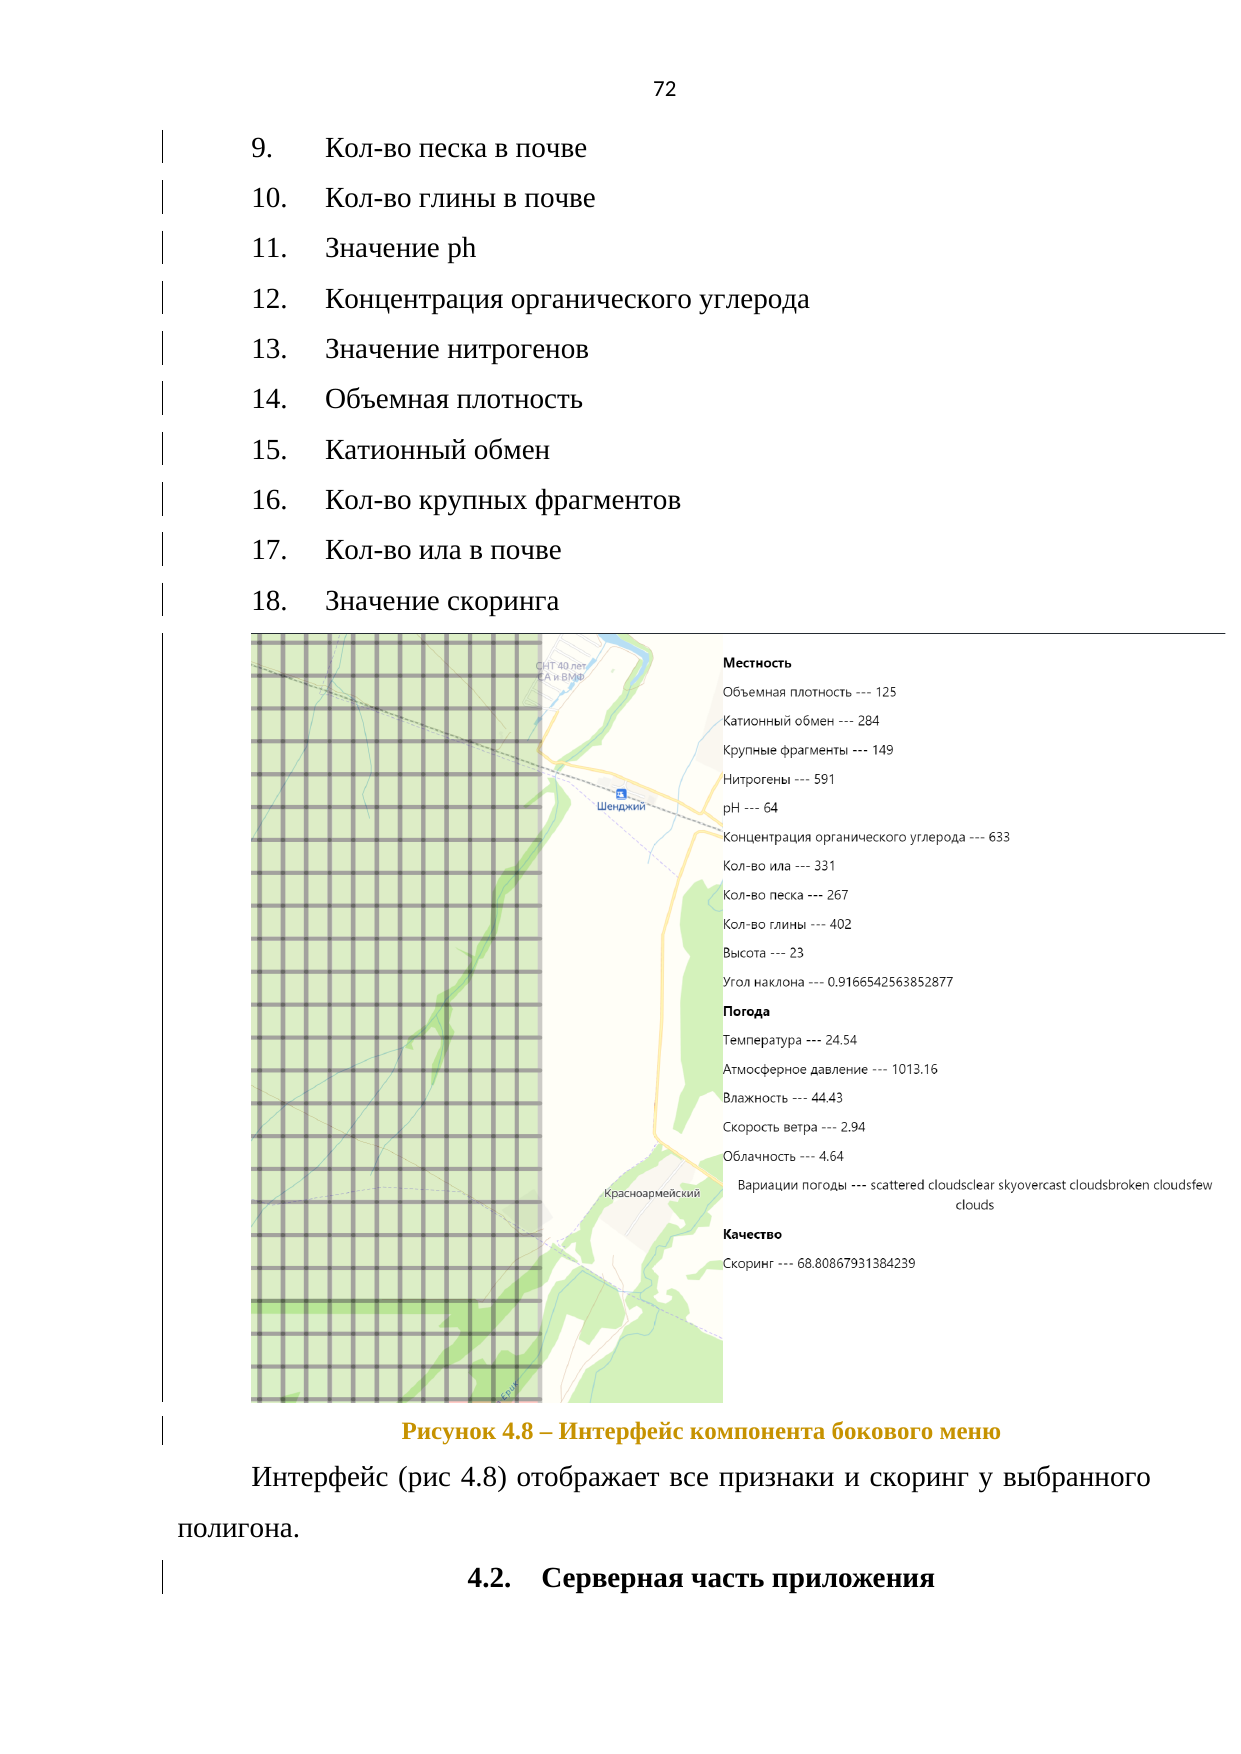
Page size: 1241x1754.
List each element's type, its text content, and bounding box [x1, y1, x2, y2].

picture [251, 633, 1226, 1403]
list Объемная плотность [177, 381, 1152, 415]
list Концентрация органического углерода [177, 281, 1152, 314]
list Кол-во ила в почве [177, 532, 1152, 566]
list Значение ph [177, 231, 1152, 264]
list Кол-во песка в почве [177, 130, 1152, 163]
list Значение скоринга [177, 583, 1152, 616]
list Катионный обмен [177, 432, 1152, 465]
list Кол-во глины в почве [177, 180, 1152, 214]
subtitle Серверная часть приложения [236, 1560, 1152, 1593]
text Рисунок 4.8 – Интерфейс компонента бокового меню [177, 1416, 1152, 1445]
text Интерфейс (рис 4.8) отображает все признаки и скоринг у выбранного полигона. [177, 1459, 1152, 1543]
list Кол-во крупных фрагментов [177, 482, 1152, 516]
list Значение нитрогенов [177, 331, 1152, 365]
